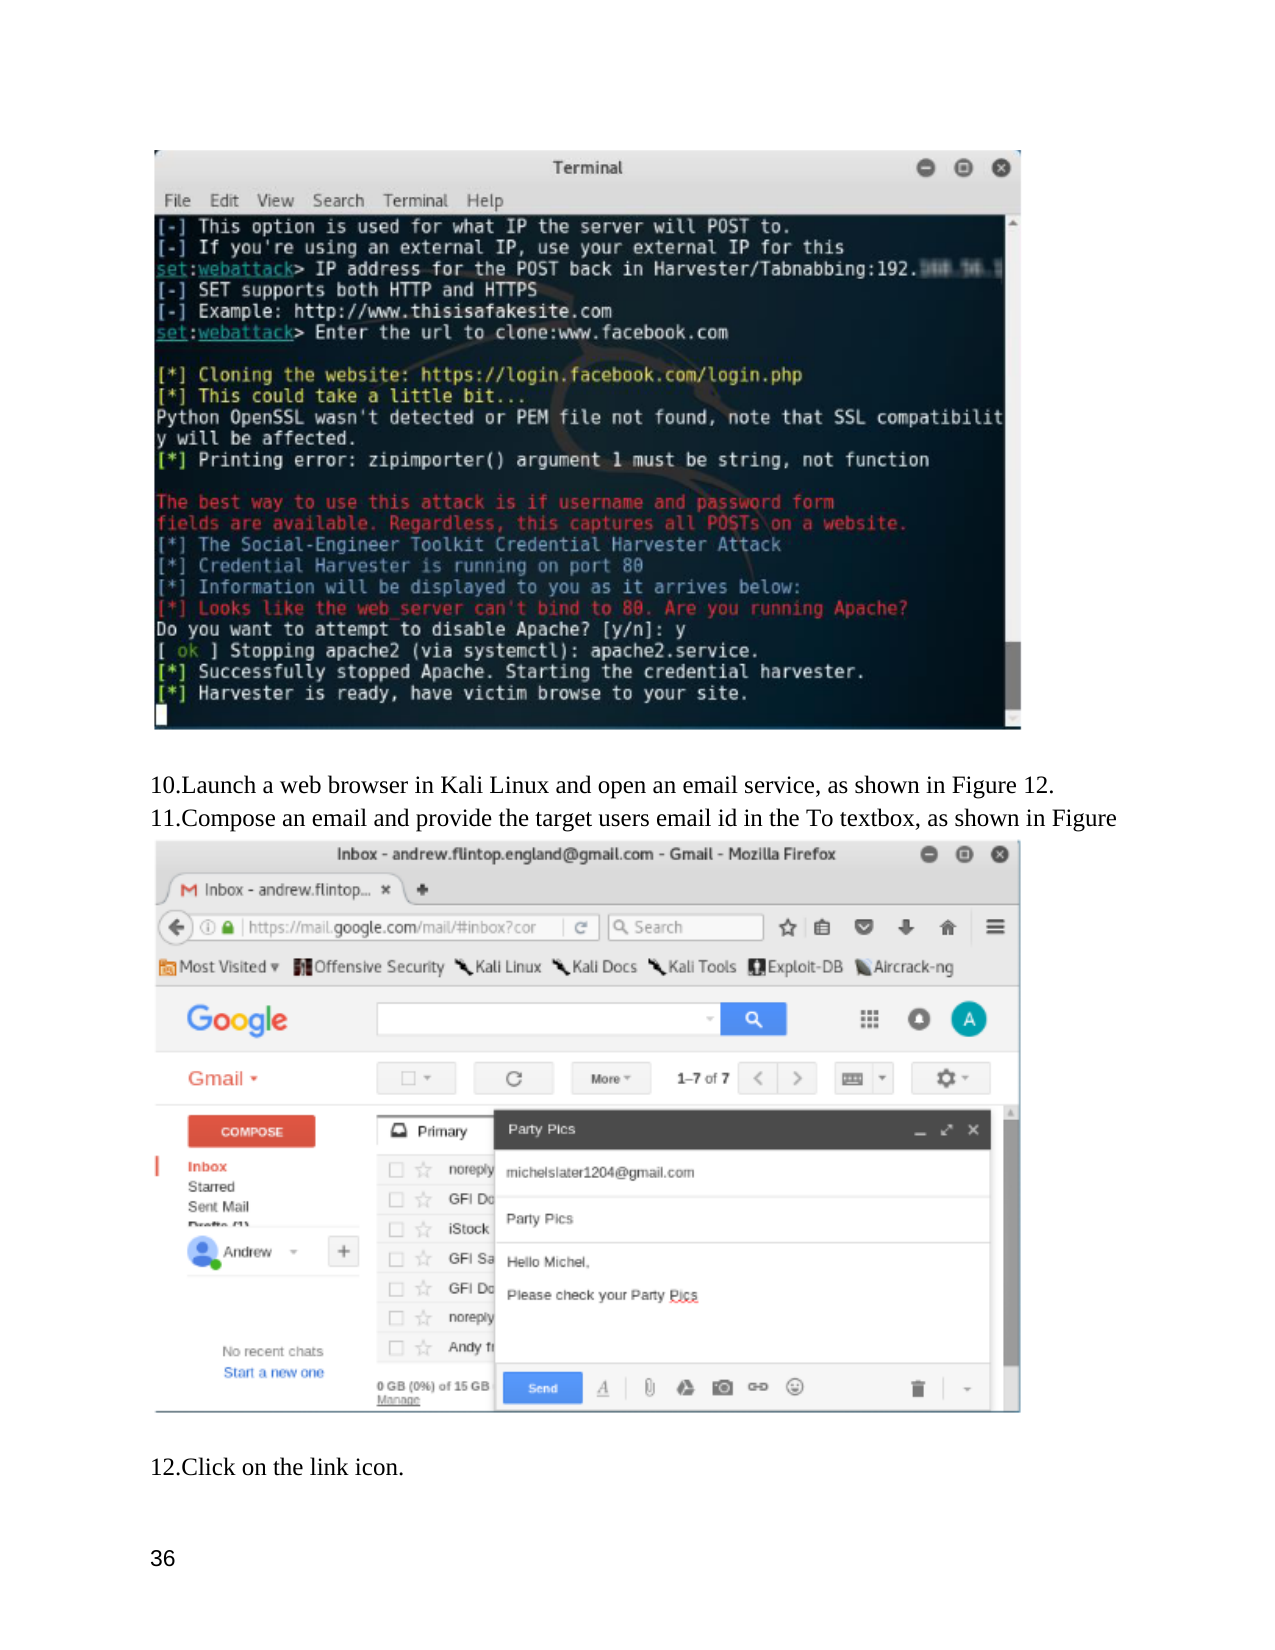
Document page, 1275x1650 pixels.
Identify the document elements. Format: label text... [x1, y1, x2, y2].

text 10.Launch a web browser in Kali Linux and open an email service, as shown in Figure 12. 11.Compose an email and provide the target users email id in the To textbox, as shown in Figure [150, 770, 1125, 831]
text 12.Click on the link icon. [150, 1452, 1125, 1481]
picture [150, 150, 1029, 733]
picture [150, 835, 1024, 1416]
